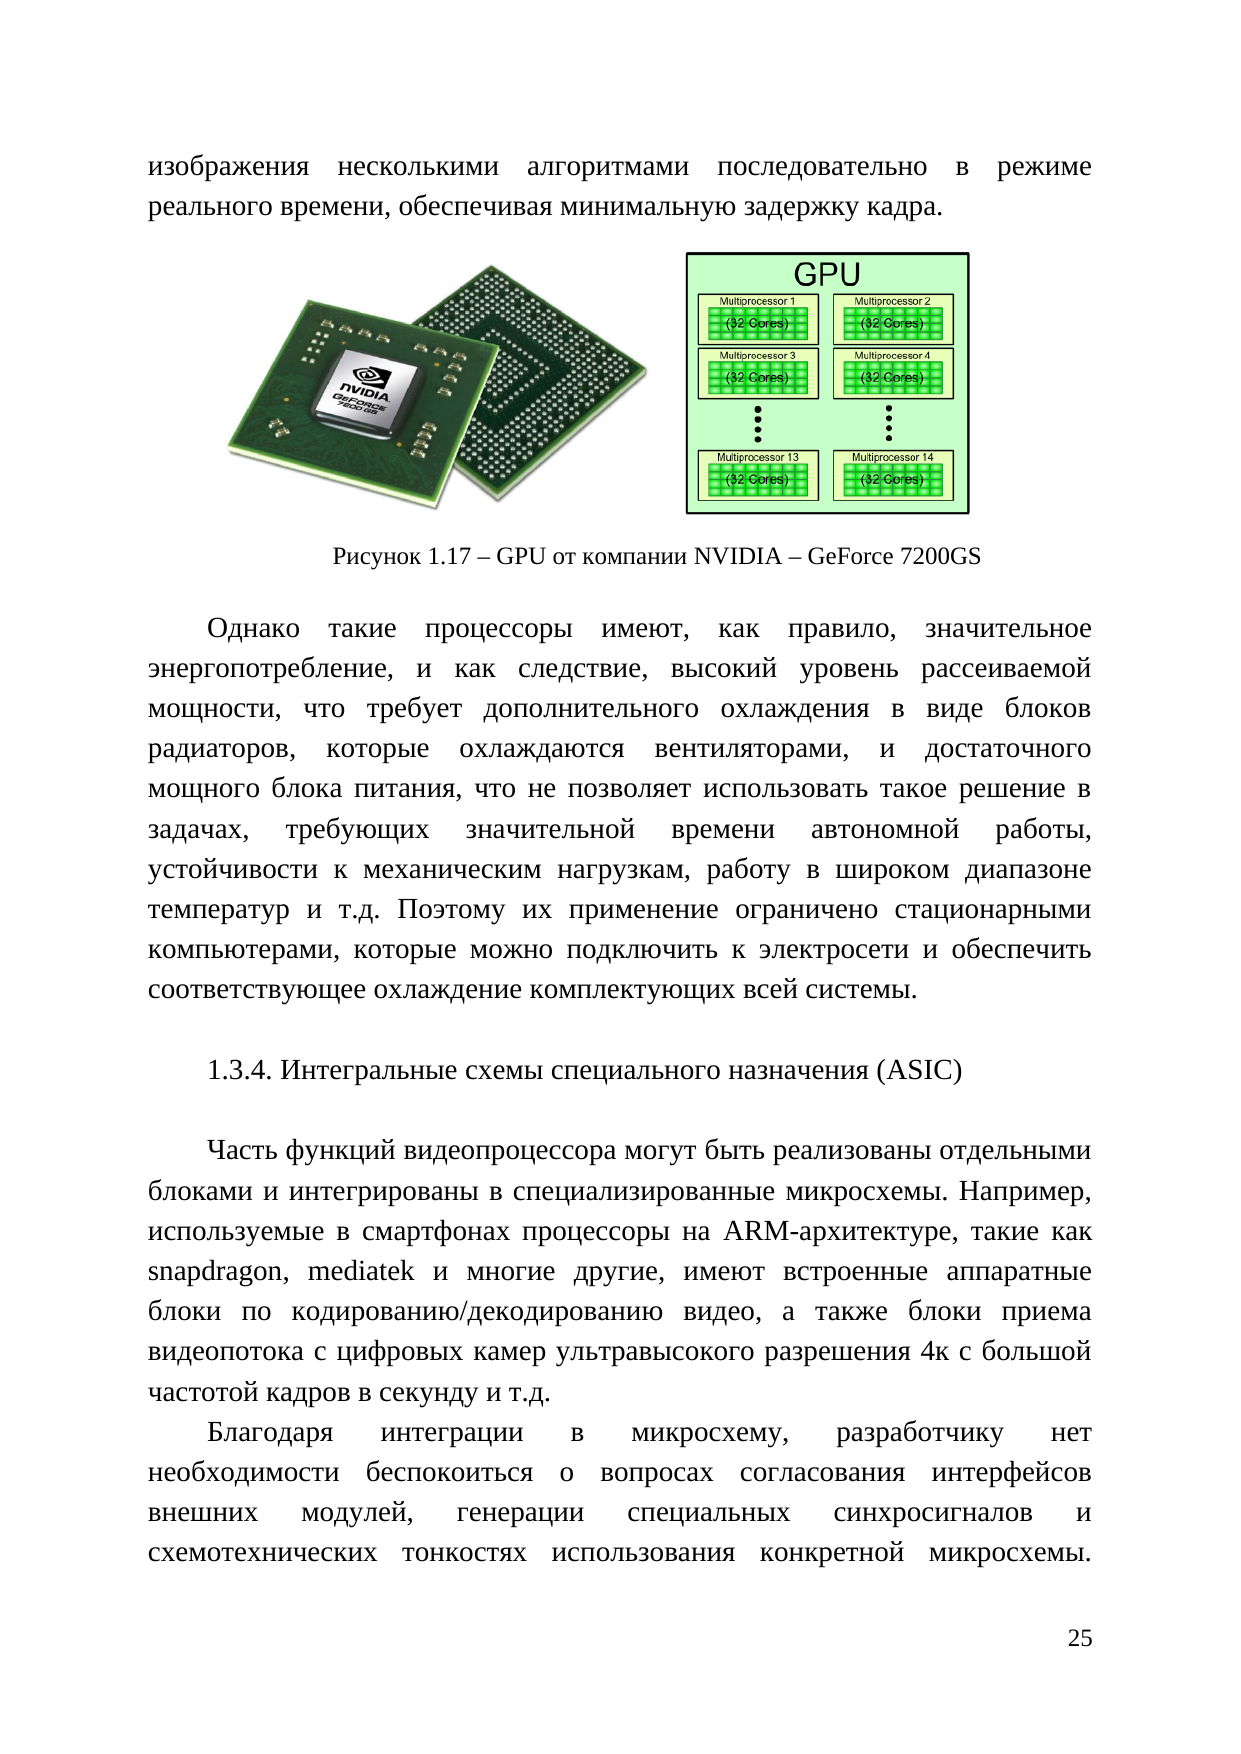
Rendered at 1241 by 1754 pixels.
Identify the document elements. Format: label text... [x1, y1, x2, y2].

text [148, 148, 1092, 221]
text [148, 1414, 1092, 1568]
picture [221, 228, 1003, 536]
list Интегральные схемы специального назначения (ASIC) [207, 1052, 1092, 1086]
text Однако такие процессоры имеют, как правило, значительное энергопотребление, и как следствие, высокий уровень рассеиваемой мощности, что требует дополнительного охлаждения в виде блоков радиаторов, которые охлаждаются вентиляторами, и достаточного мощного блока питания, что не позволяет использовать такое решение в задачах, требующих значительной времени автономной работы, устойчивости к механическим нагрузкам, работу в широком диапазоне температур и т.д. Поэтому их применение ограничено стационарными компьютерами, которые можно подключить к электросети и обеспечить соответствующее охлаждение комплектующих всей системы. [148, 610, 1092, 1005]
text Часть функций видеопроцессора могут быть реализованы отдельными блоками и интегрированы в специализированные микросхемы. Например, используемые в смартфонах процессоры на ARM-архитектуре, такие как snapdragon, mediatek и многие другие, имеют встроенные аппаратные блоки по кодированию/декодированию видео, а также блоки приема видеопотока с цифровых камер ультравысокого разрешения 4к с большой частотой кадров в секунду и т.д. [148, 1132, 1092, 1407]
text Рисунок 1.17 – GPU от компании NVIDIA – GeForce 7200GS [148, 541, 1092, 569]
